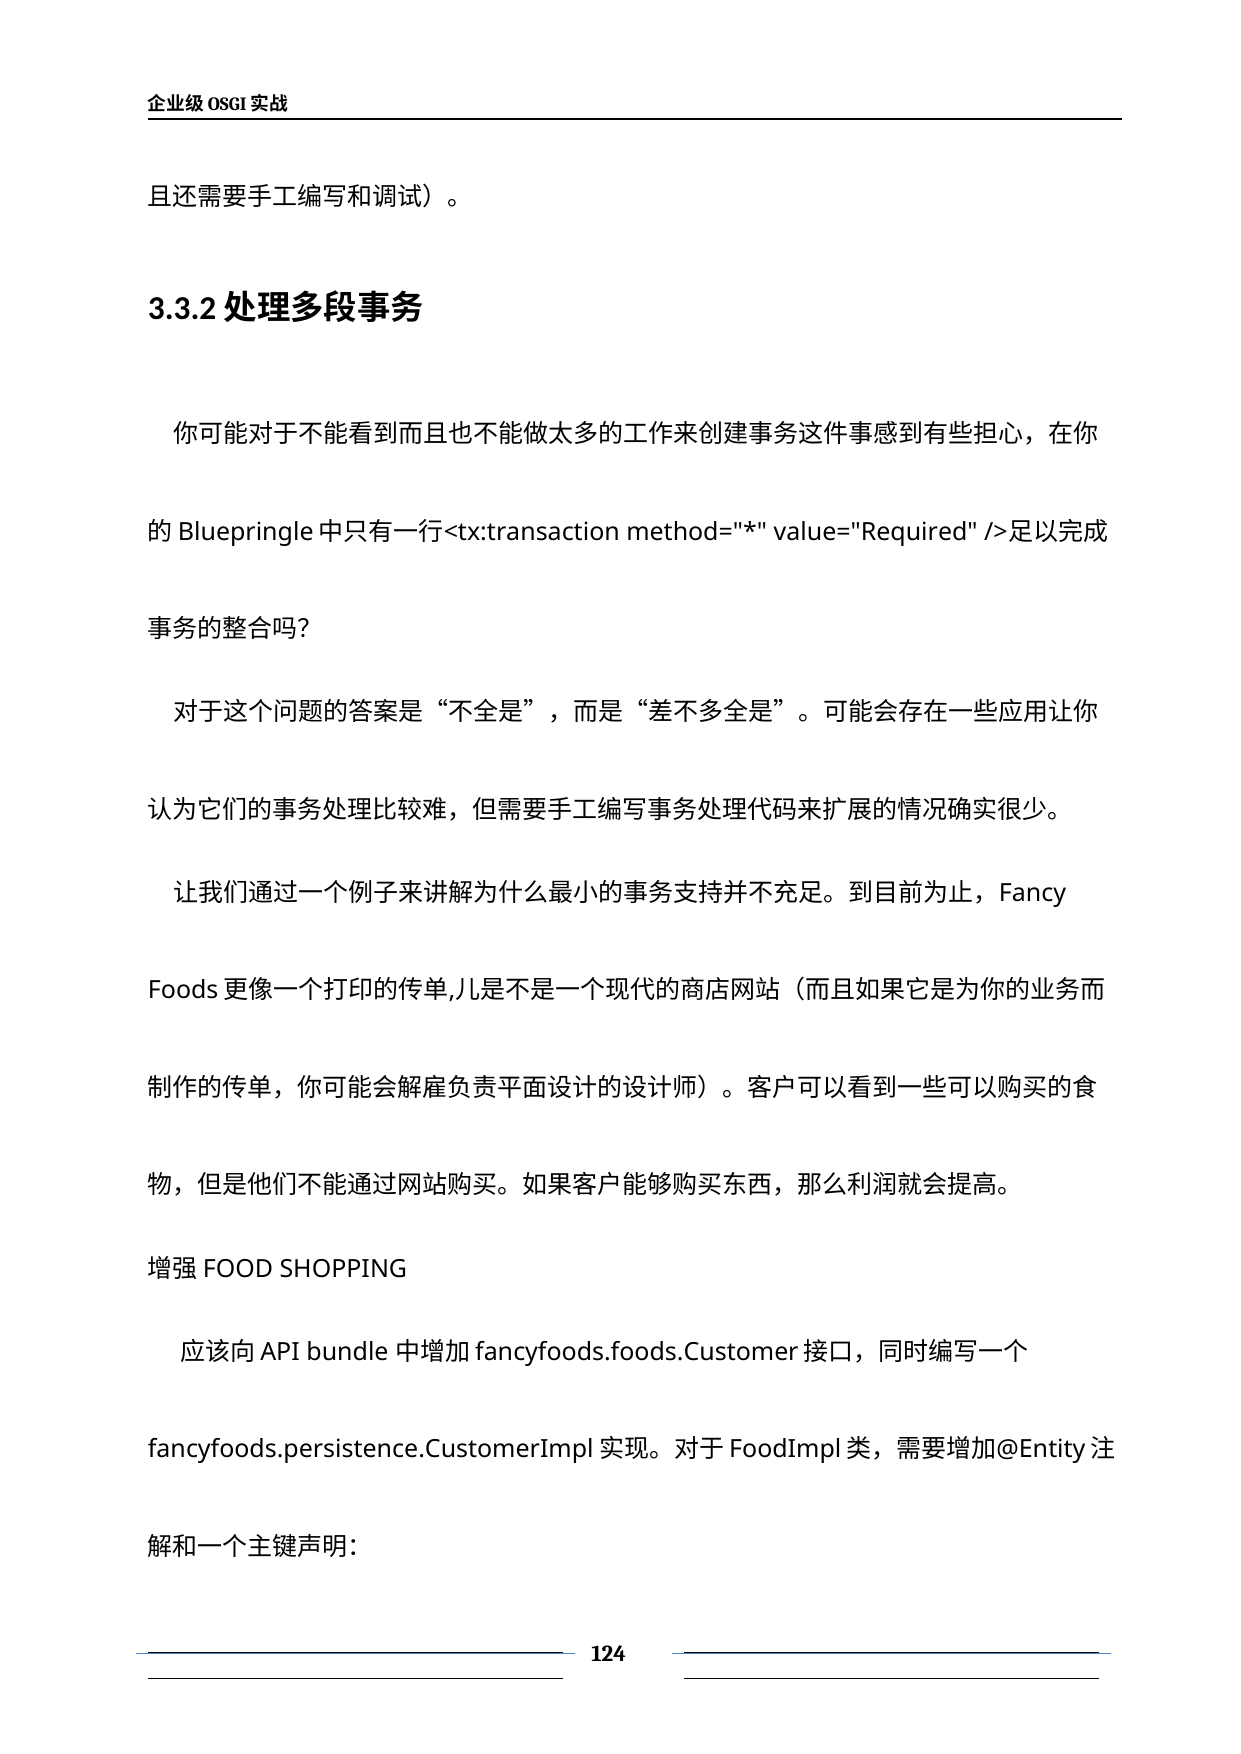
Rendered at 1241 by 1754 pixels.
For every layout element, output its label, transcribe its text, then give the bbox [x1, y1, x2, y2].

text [148, 162, 1122, 227]
text 让我们通过一个例子来讲解为什么最小的事务支持并不充足。到目前为止，Fancy Foods更像一个打印的传单,儿是不是一个现代的商店网站（而且如果它是为你的业务而制作的传单，你可能会解雇负责平面设计的设计师）。客户可以看到一些可以购买的食物，但是他们不能通过网站购买。如果客户能够购买东西，那么利润就会提高。 [148, 858, 1122, 1216]
text 你可能对于不能看到而且也不能做太多的工作来创建事务这件事感到有些担心，在你的Bluepringle中只有一行<tx:transaction method="*" value="Required" />足以完成事务的整合吗？ [148, 399, 1122, 659]
subtitle 3.3.2 处理多段事务 [148, 272, 1122, 337]
text 应该向API bundle 中增加fancyfoods.foods.Customer接口，同时编写一个fancyfoods.persistence.CustomerImpl实现。对于FoodImpl类，需要增加@Entity注解和一个主键声明： [148, 1317, 1122, 1577]
text 增强FOOD SHOPPING [148, 1234, 1122, 1299]
text 对于这个问题的答案是“不全是”，而是“差不多全是”。可能会存在一些应用让你认为它们的事务处理比较难，但需要手工编写事务处理代码来扩展的情况确实很少。 [148, 677, 1122, 840]
